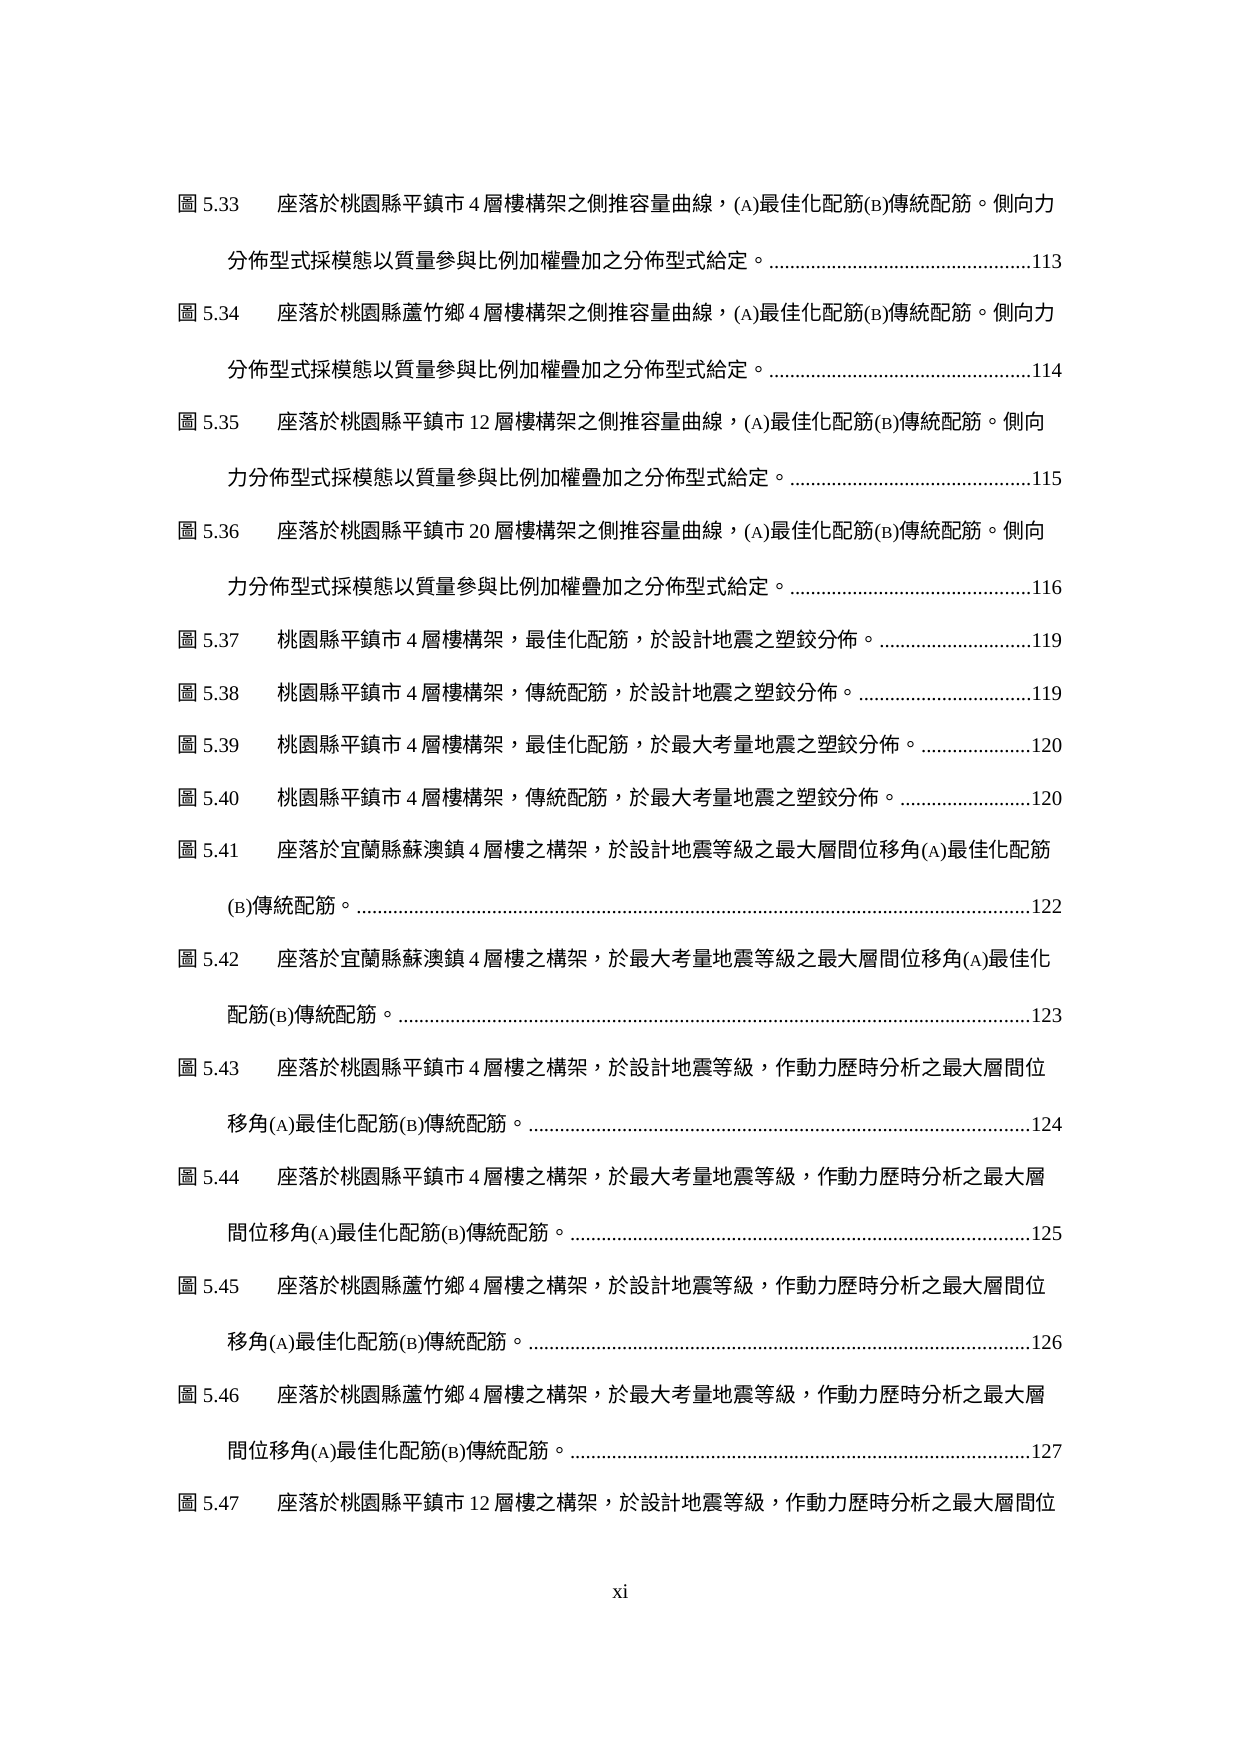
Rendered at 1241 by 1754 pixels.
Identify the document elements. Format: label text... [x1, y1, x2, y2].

text 圖 5.36 座落於桃園縣平鎮市20層樓構架之側推容量曲線，(a)最佳化配筋(b)傳統配筋。側向力分佈型式採模態以質量參與比例加權疊加之分佈型式給定。 116 [177, 511, 1063, 604]
text 圖 5.38 桃園縣平鎮市4層樓構架，傳統配筋，於設計地震之塑鉸分佈。 119 [177, 672, 1063, 709]
text 圖 5.34 座落於桃園縣蘆竹鄉4層樓構架之側推容量曲線，(a)最佳化配筋(b)傳統配筋。側向力分佈型式採模態以質量參與比例加權疊加之分佈型式給定。 114 [177, 293, 1063, 387]
text 圖 5.43 座落於桃園縣平鎮市4層樓之構架，於設計地震等級，作動力歷時分析之最大層間位移角(a)最佳化配筋(b)傳統配筋。 124 [177, 1048, 1063, 1141]
text 圖 5.39 桃園縣平鎮市4層樓構架，最佳化配筋，於最大考量地震之塑鉸分佈。 120 [177, 725, 1063, 762]
text 圖 5.33 座落於桃園縣平鎮市4層樓構架之側推容量曲線，(a)最佳化配筋(b)傳統配筋。側向力分佈型式採模態以質量參與比例加權疊加之分佈型式給定。 113 [177, 184, 1063, 278]
text 圖 5.35 座落於桃園縣平鎮市12層樓構架之側推容量曲線，(a)最佳化配筋(b)傳統配筋。側向力分佈型式採模態以質量參與比例加權疊加之分佈型式給定。 115 [177, 402, 1063, 496]
text 圖 5.45 座落於桃園縣蘆竹鄉4層樓之構架，於設計地震等級，作動力歷時分析之最大層間位移角(a)最佳化配筋(b)傳統配筋。 126 [177, 1265, 1063, 1359]
text 圖 5.42 座落於宜蘭縣蘇澳鎮4層樓之構架，於最大考量地震等級之最大層間位移角(a)最佳化配筋(b)傳統配筋。 123 [177, 939, 1063, 1032]
text 圖 5.37 桃園縣平鎮市4層樓構架，最佳化配筋，於設計地震之塑鉸分佈。 119 [177, 619, 1063, 657]
text 圖 5.41 座落於宜蘭縣蘇澳鎮4層樓之構架，於設計地震等級之最大層間位移角(a)最佳化配筋(b)傳統配筋。 122 [177, 830, 1063, 924]
text 圖 5.46 座落於桃園縣蘆竹鄉4層樓之構架，於最大考量地震等級，作動力歷時分析之最大層間位移角(a)最佳化配筋(b)傳統配筋。 127 [177, 1374, 1063, 1468]
text 圖 5.40 桃園縣平鎮市4層樓構架，傳統配筋，於最大考量地震之塑鉸分佈。 120 [177, 777, 1063, 815]
text 圖 5.44 座落於桃園縣平鎮市4層樓之構架，於最大考量地震等級，作動力歷時分析之最大層間位移角(a)最佳化配筋(b)傳統配筋。 125 [177, 1156, 1063, 1250]
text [177, 1483, 1063, 1521]
